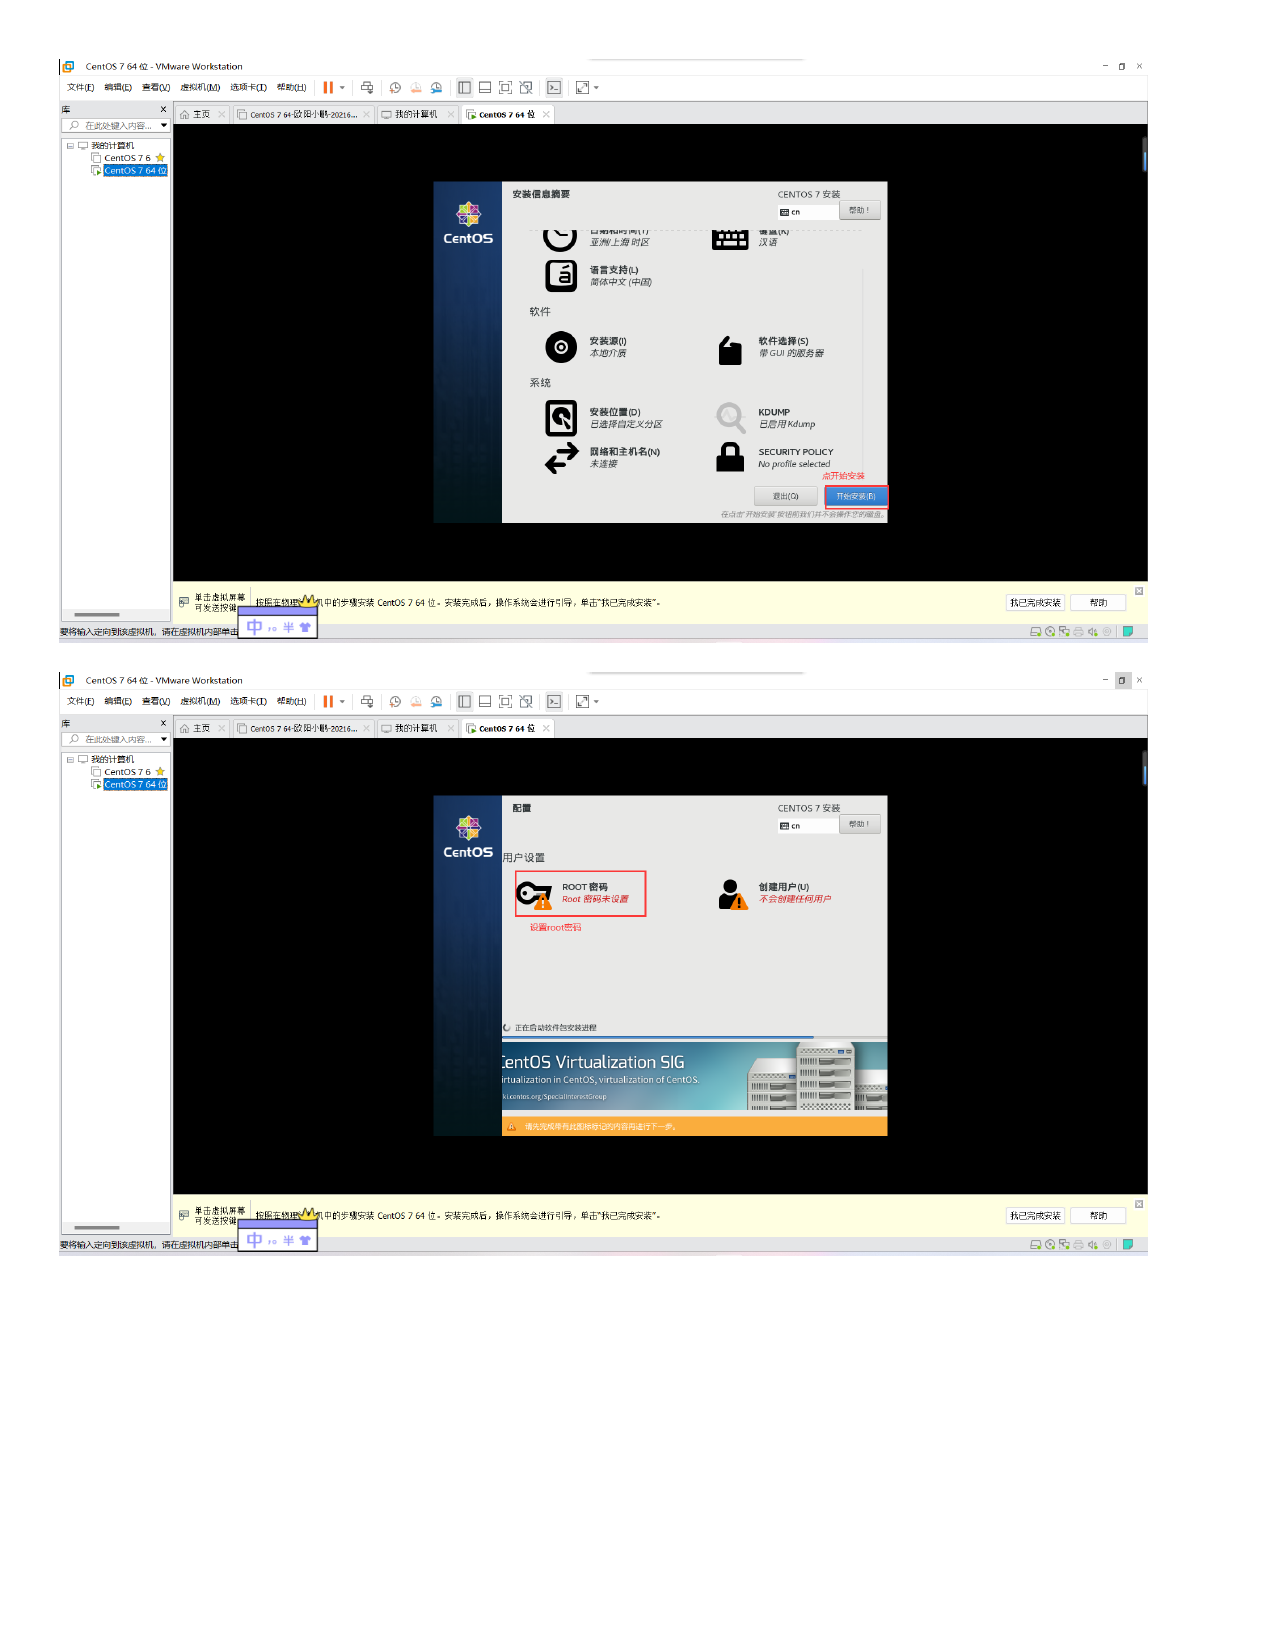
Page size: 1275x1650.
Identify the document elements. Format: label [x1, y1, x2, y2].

picture [59, 59, 1148, 643]
picture [59, 672, 1148, 1256]
